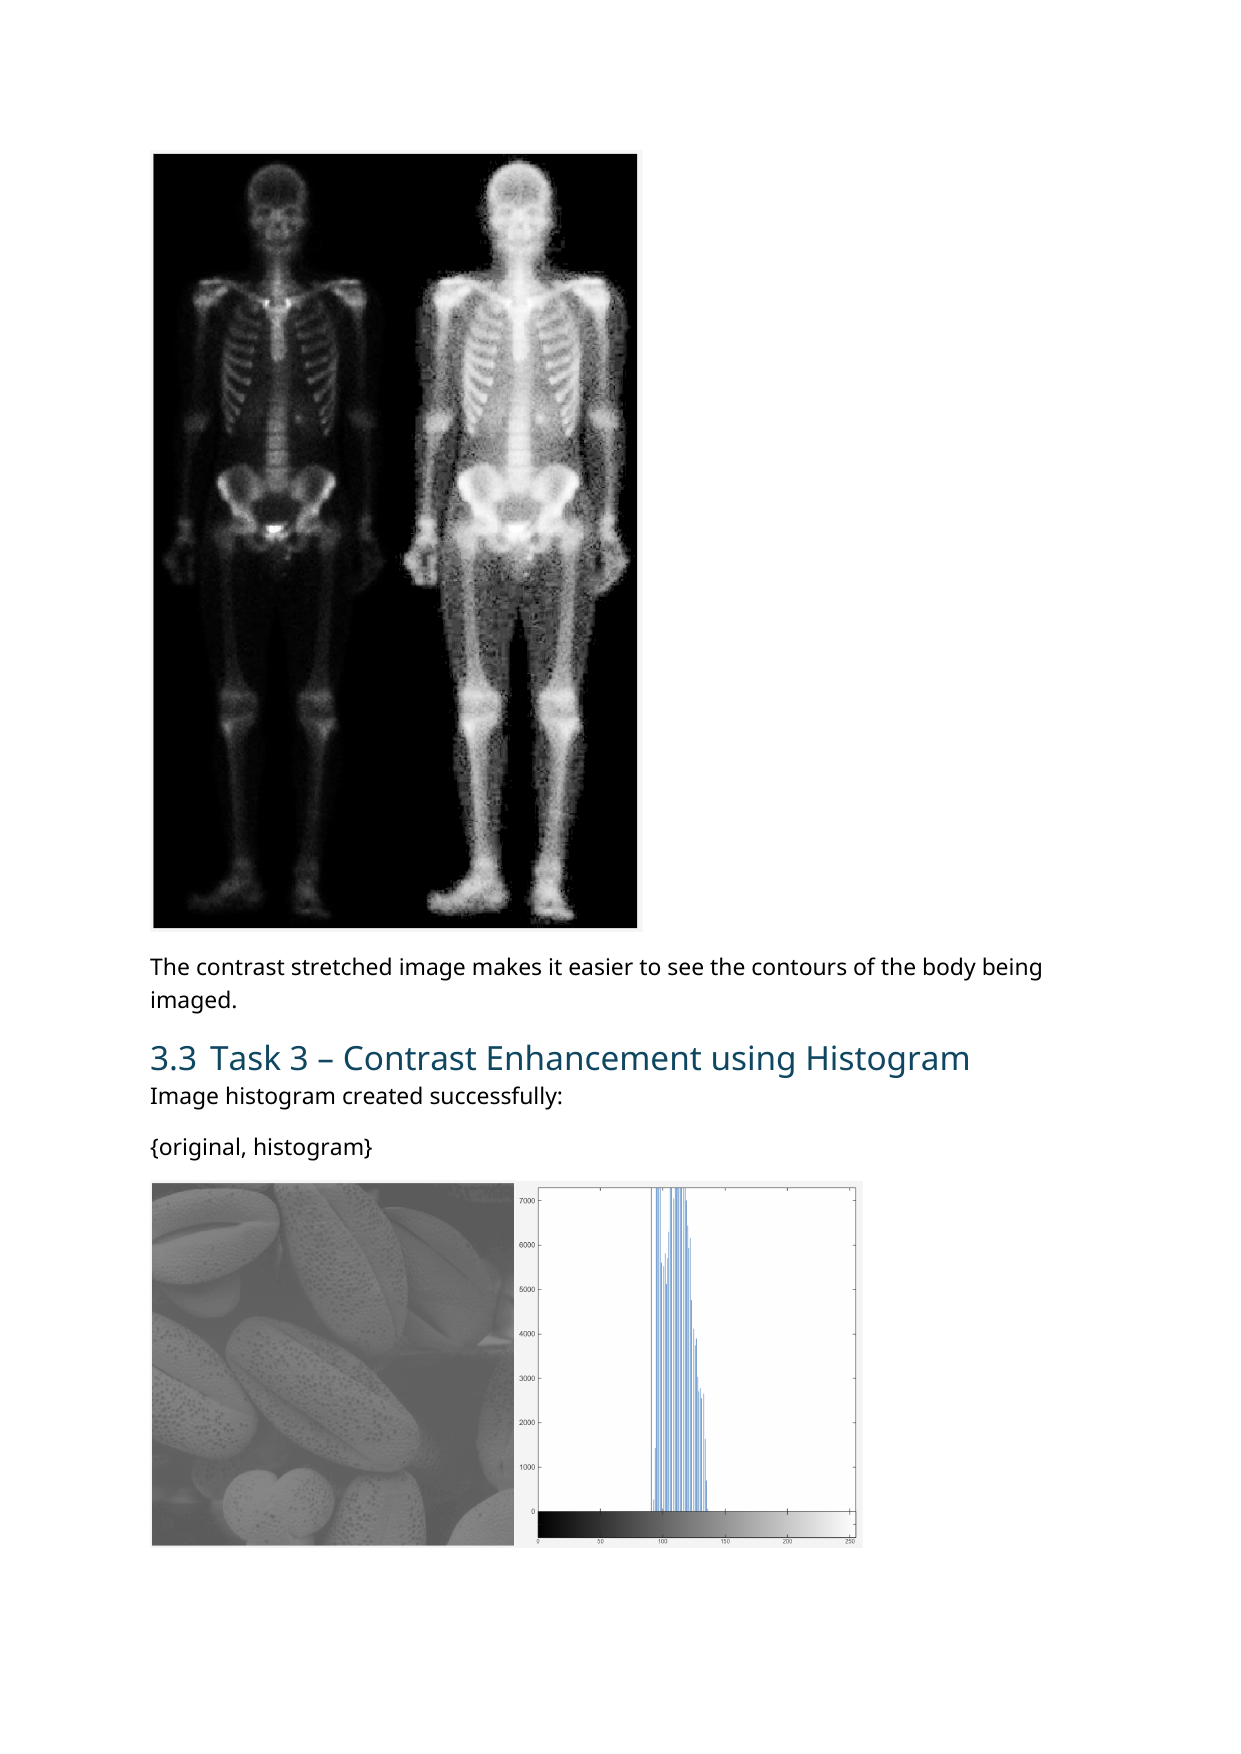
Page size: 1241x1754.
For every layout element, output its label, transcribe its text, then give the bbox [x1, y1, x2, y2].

picture [150, 1180, 863, 1548]
text The contrast stretched image makes it easier to see the contours of the body being imaged. [150, 950, 1090, 1015]
picture [150, 150, 643, 932]
text {original, histogram} [150, 1130, 1090, 1162]
subtitle Task 3 – Contrast Enhancement using Histogram [150, 1034, 1090, 1080]
text Image histogram created successfully: [150, 1080, 1090, 1111]
